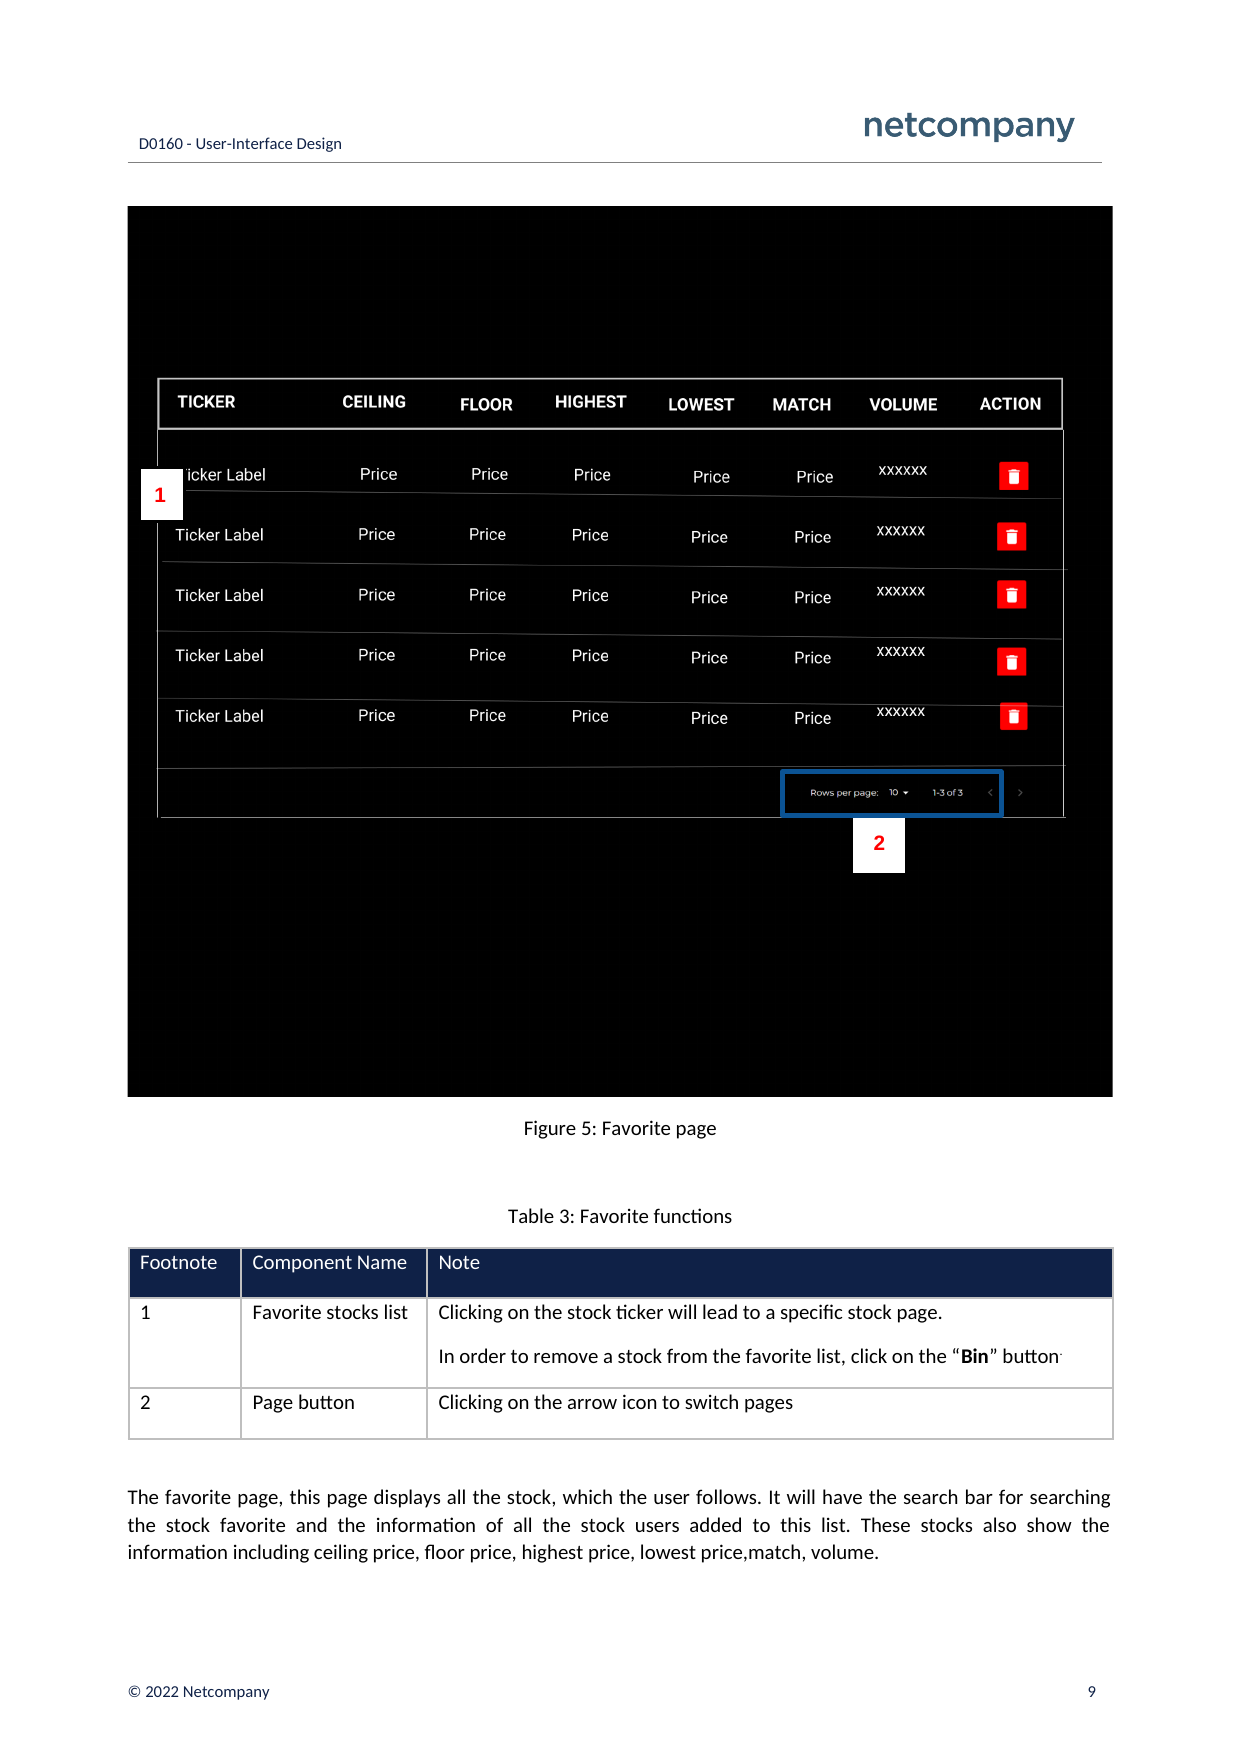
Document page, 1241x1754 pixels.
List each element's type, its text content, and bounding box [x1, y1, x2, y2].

table_header Footnote [130, 1249, 240, 1297]
table_header Note [428, 1249, 1112, 1297]
picture [127, 206, 1113, 1097]
table_cell 2 [130, 1389, 240, 1438]
table_cell 1 [130, 1299, 240, 1387]
table_header Component Name [242, 1249, 426, 1297]
picture [847, 102, 1092, 150]
table_cell Clicking on the arrow icon to switch pages [428, 1389, 1112, 1438]
table_cell Favorite stocks list [242, 1299, 426, 1387]
text The favorite page, this page displays all the stock, which the user follows. It will have the search bar for searching the stock favorite and the information of all the stock users added to this list. These stocks also show the information including ceiling price, floor price, highest price, lowest price,match, volume. [127, 1484, 1113, 1564]
table_cell Clicking on the stock ticker will lead to a specific stock page. In order to remove a stock from the favorite list, click on the “Bin” button. [428, 1299, 1112, 1387]
table_cell Page button [242, 1389, 426, 1438]
